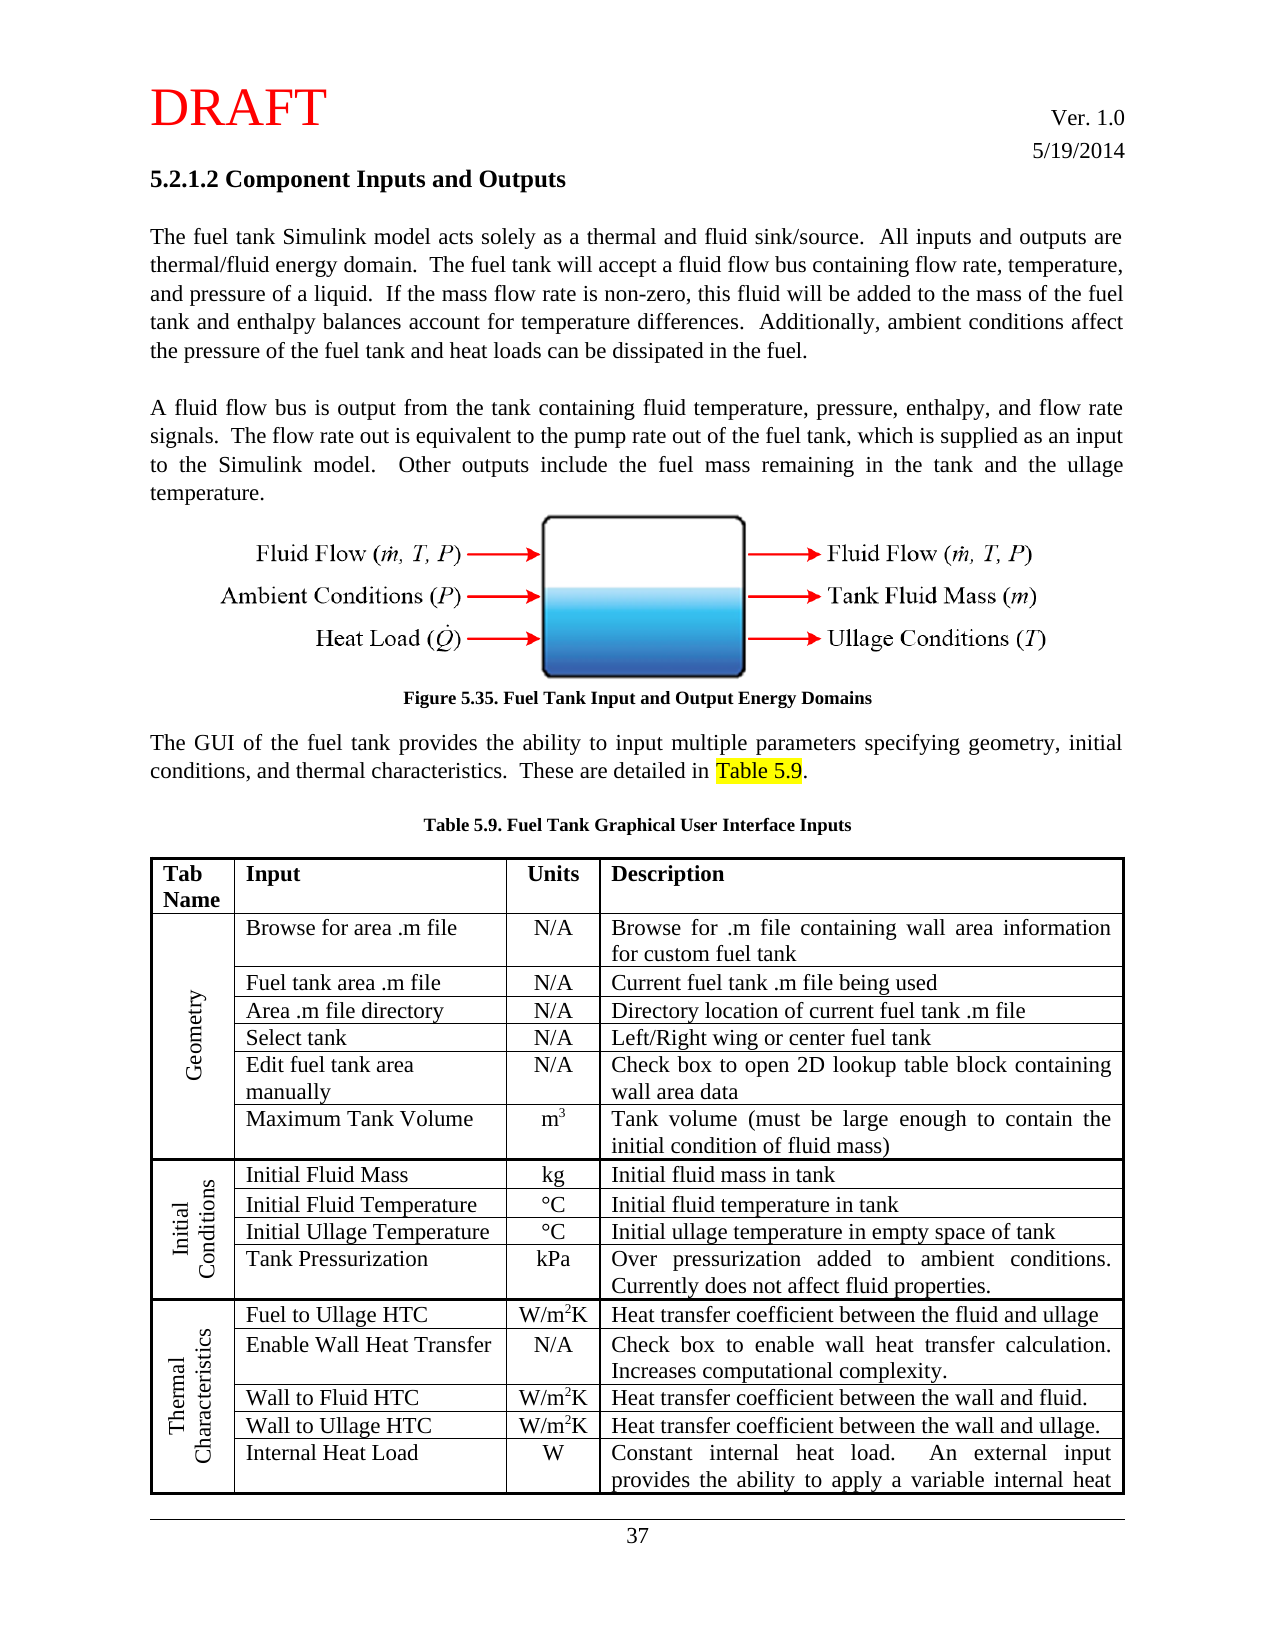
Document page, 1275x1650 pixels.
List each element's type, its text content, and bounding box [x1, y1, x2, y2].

table_cell Initial Fluid Mass [235, 1161, 506, 1187]
table_cell Enable Wall Heat Transfer [235, 1329, 506, 1383]
table_cell Wall to Ullage HTC [235, 1412, 506, 1438]
table_cell N/A [507, 914, 599, 966]
text A fluid flow bus is output from the tank containing fluid temperature, pressure, enthalpy, and flow rate signals. The flow rate out is equivalent to the pump rate out of the fuel tank, which is supplied as an input to the Simulink model. Other outputs include the fuel mass remaining in the tank and the ullage temperature. [150, 394, 1125, 505]
text The fuel tank Simulink model acts solely as a thermal and fluid sink/source. All inputs and outputs are thermal/fluid energy domain. The fuel tank will accept a fluid flow bus containing flow rate, temperature, and pressure of a liquid. If the mass flow rate is non-zero, this fluid will be added to the mass of the fuel tank and enthalpy balances account for temperature differences. Additionally, ambient conditions affect the pressure of the fuel tank and heat loads can be dissipated in the fuel. [150, 223, 1125, 363]
table_cell Initial ullage temperature in empty space of tank [601, 1218, 1122, 1244]
table_header Units [507, 860, 599, 912]
table_cell Maximum Tank Volume [235, 1105, 506, 1158]
table_cell Initial fluid temperature in tank [601, 1189, 1122, 1217]
table_cell N/A [507, 1329, 599, 1383]
subtitle Component Inputs and Outputs [150, 164, 1125, 192]
table_cell Initial fluid mass in tank [601, 1161, 1122, 1187]
table_cell m3 [507, 1105, 599, 1158]
table_cell Heat transfer coefficient between the wall and fluid. [601, 1385, 1122, 1411]
table_cell Initial Ullage Temperature [235, 1218, 506, 1244]
table_cell Tank Pressurization [235, 1245, 506, 1298]
table_cell kg [507, 1161, 599, 1187]
table_cell W/m2K [507, 1385, 599, 1411]
table_cell Initial Fluid Temperature [235, 1189, 506, 1217]
table_cell Browse for area .m file [235, 914, 506, 966]
table_cell N/A [507, 997, 599, 1023]
table_cell Area .m file directory [235, 997, 506, 1023]
table_header Input [235, 860, 506, 912]
table_cell Heat transfer coefficient between the fluid and ullage [601, 1301, 1122, 1328]
table_cell Tank volume (must be large enough to contain the initial condition of fluid mass) [601, 1105, 1122, 1158]
table_cell Fuel tank area .m file [235, 967, 506, 996]
table_cell Check box to enable wall heat transfer calculation. Increases computational complexity. [601, 1329, 1122, 1383]
table_header Tab Name [153, 860, 234, 912]
table_cell N/A [507, 1052, 599, 1104]
table_cell N/A [507, 967, 599, 996]
table_cell kPa [507, 1245, 599, 1298]
table_cell Left/Right wing or center fuel tank [601, 1024, 1122, 1051]
table_cell Initial Conditions [153, 1161, 234, 1298]
table_cell Select tank [235, 1024, 506, 1051]
table_cell Heat transfer coefficient between the wall and ullage. [601, 1412, 1122, 1438]
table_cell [601, 1439, 1122, 1492]
table_cell Wall to Fluid HTC [235, 1385, 506, 1411]
table_cell N/A [507, 1024, 599, 1051]
table_cell Over pressurization added to ambient conditions. Currently does not affect fluid properties. [601, 1245, 1122, 1298]
table_header Description [601, 860, 1122, 912]
table_cell Directory location of current fuel tank .m file [601, 997, 1122, 1023]
table_cell Thermal Characteristics [153, 1301, 234, 1492]
table_cell °C [507, 1189, 599, 1217]
table_cell Fuel to Ullage HTC [235, 1301, 506, 1328]
table_cell Browse for .m file containing wall area information for custom fuel tank [601, 914, 1122, 966]
table_cell Geometry [153, 914, 234, 1158]
picture [218, 507, 1057, 685]
table_cell Internal Heat Load [235, 1439, 506, 1492]
table_cell Check box to open 2D lookup table block containing wall area data [601, 1052, 1122, 1104]
table_cell W/m2K [507, 1412, 599, 1438]
table_cell Current fuel tank .m file being used [601, 967, 1122, 996]
table_cell Edit fuel tank area manually [235, 1052, 506, 1104]
table_cell W [507, 1439, 599, 1492]
table_cell W/m2K [507, 1301, 599, 1328]
table_cell °C [507, 1218, 599, 1244]
